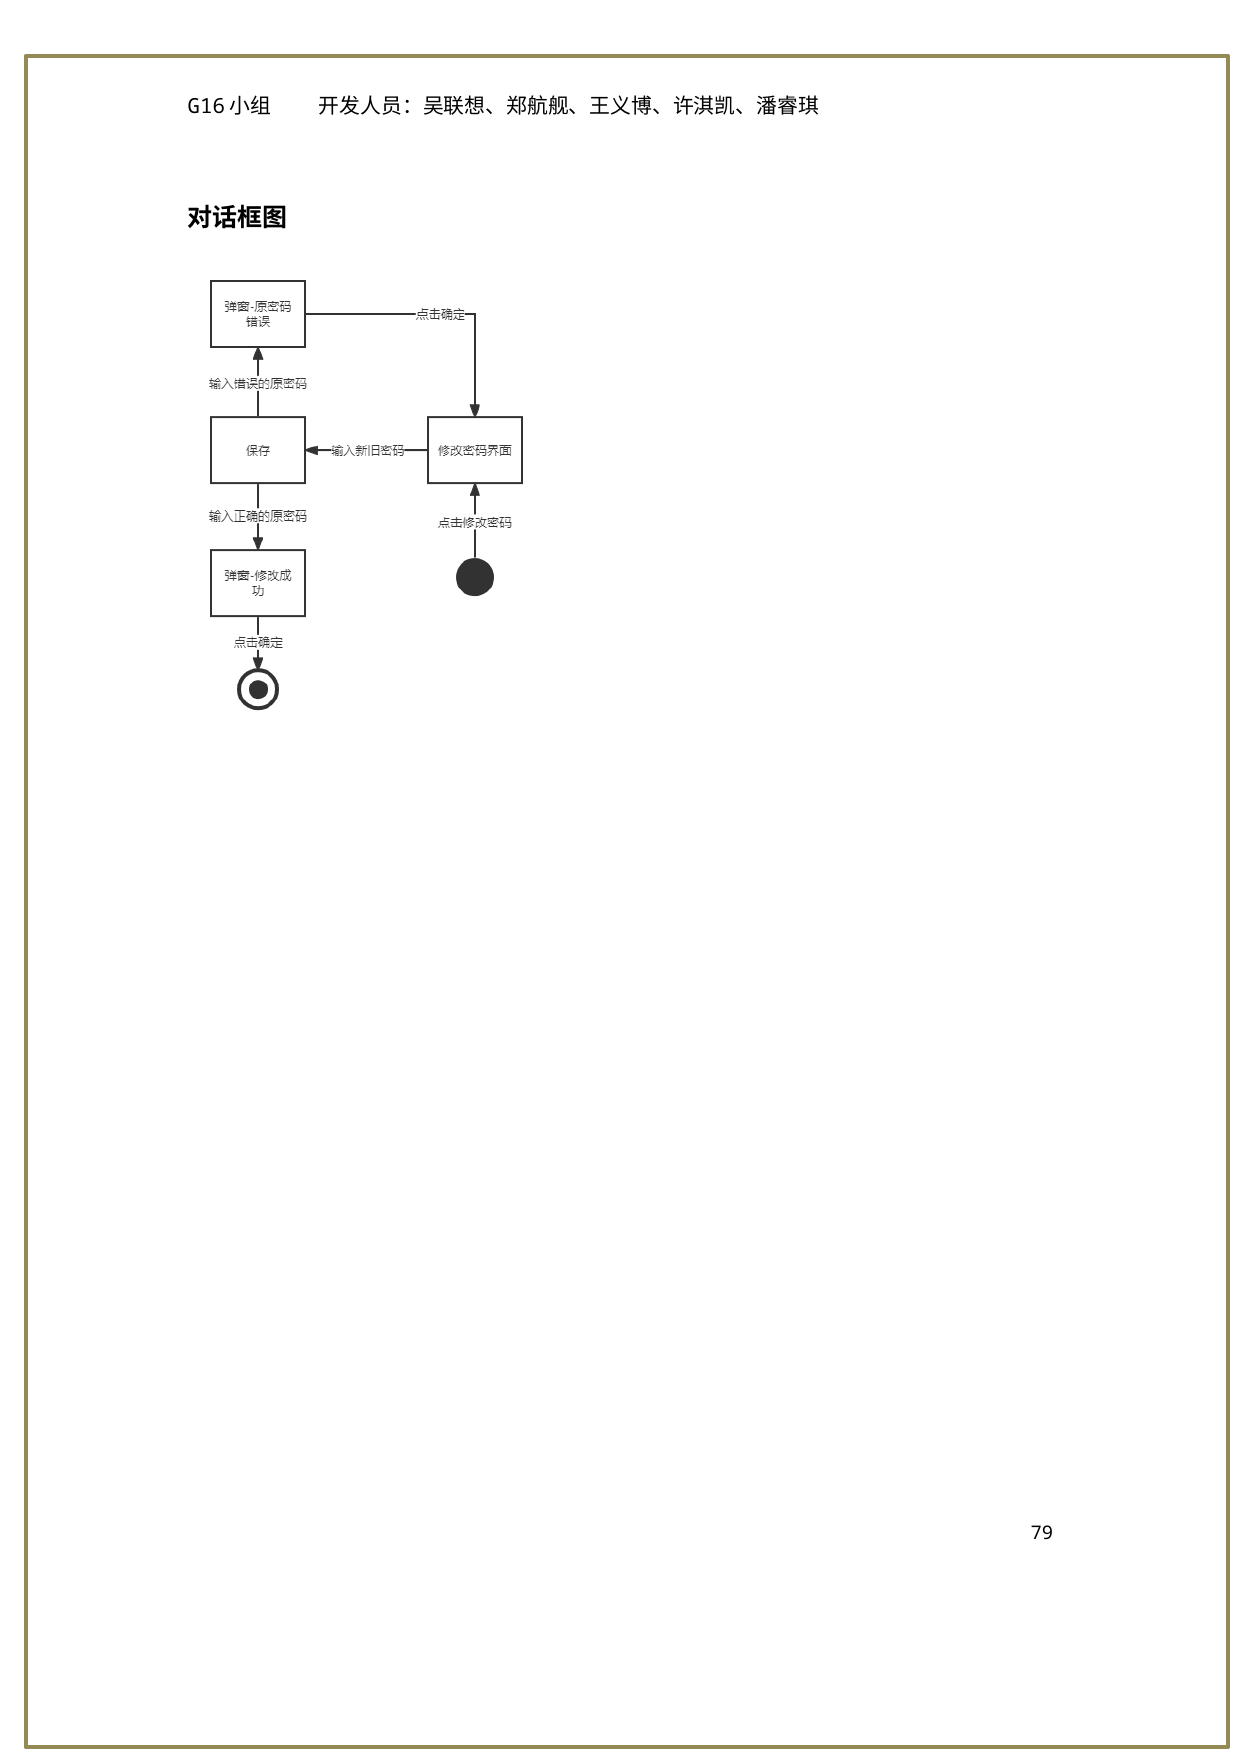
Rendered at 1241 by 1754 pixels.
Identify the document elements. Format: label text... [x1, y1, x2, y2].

picture [187, 257, 545, 731]
subtitle 对话框图 [187, 197, 1053, 233]
